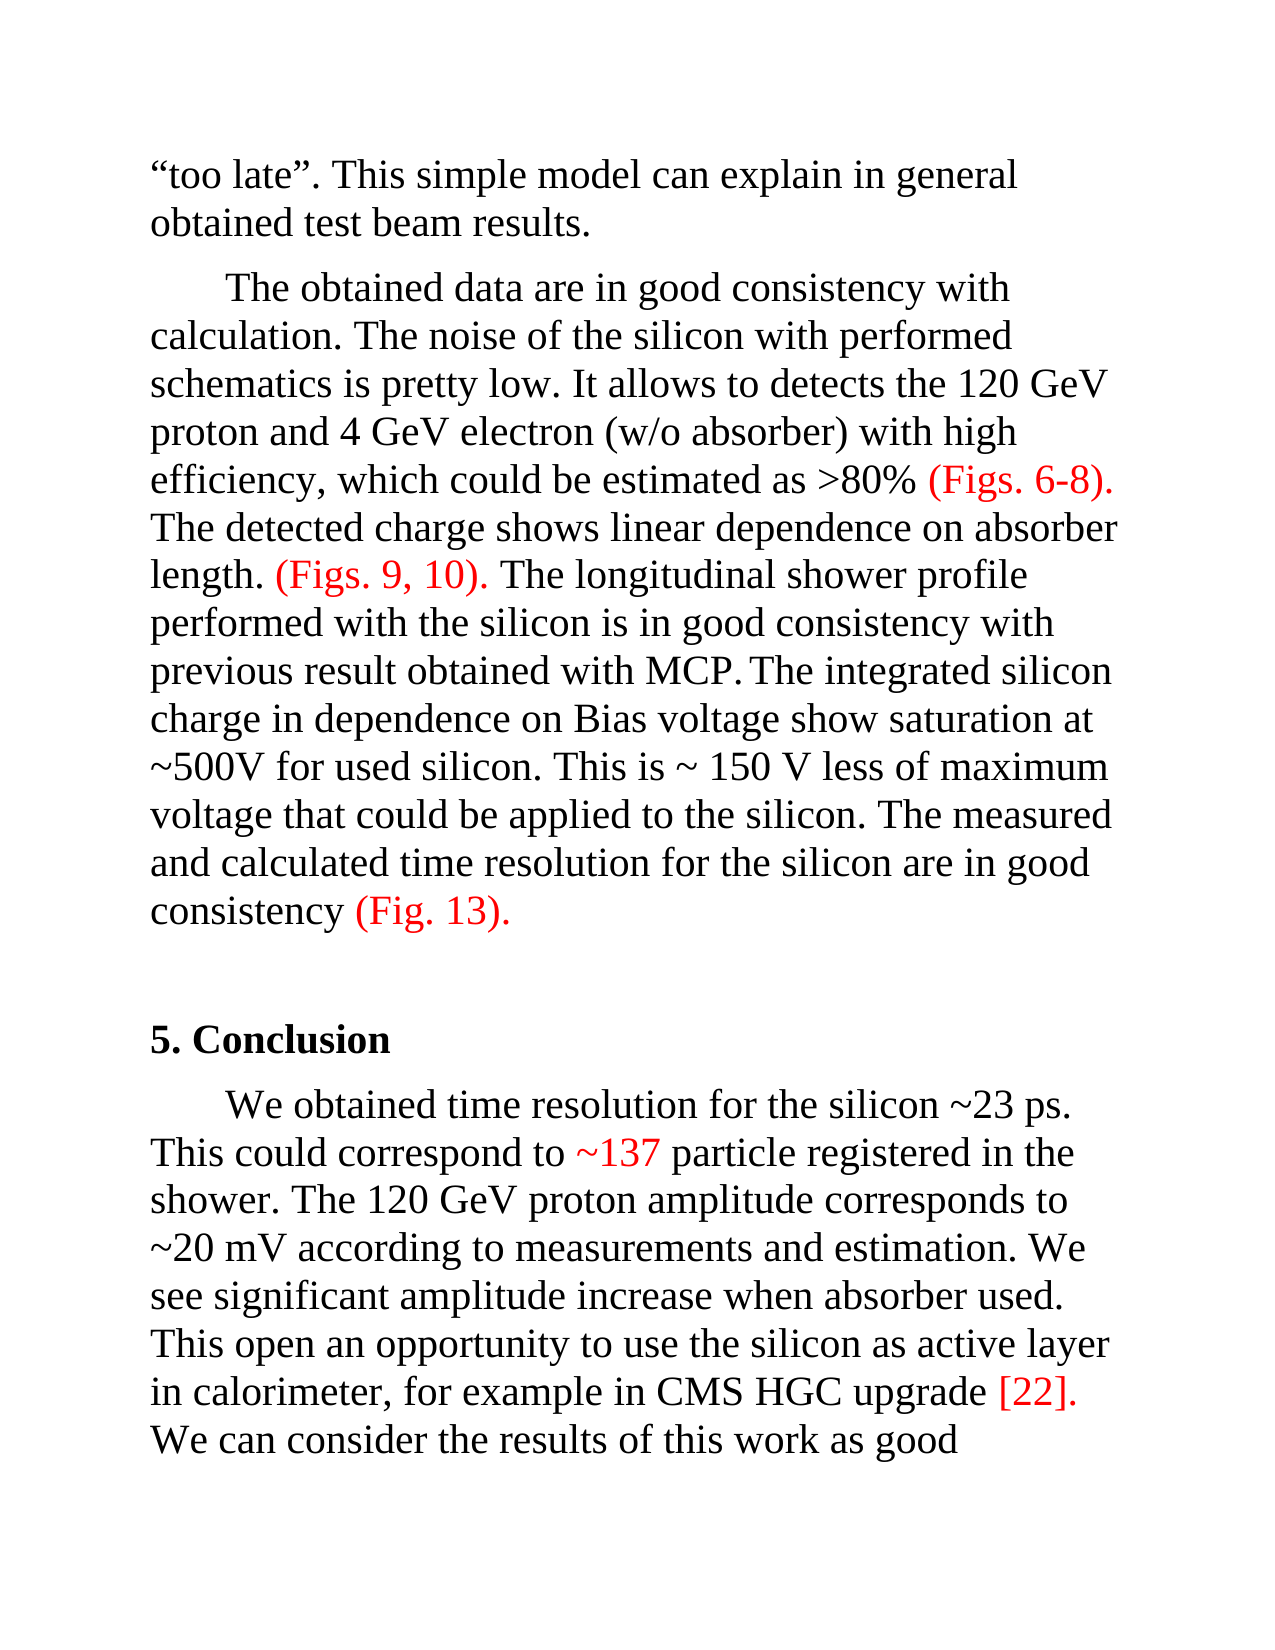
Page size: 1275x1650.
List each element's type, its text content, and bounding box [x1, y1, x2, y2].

text The obtained data are in good consistency with calculation. The noise of the silicon with performed schematics is pretty low. It allows to detects the 120 GeV proton and 4 GeV electron (w/o absorber) with high efficiency, which could be estimated as >80% (Figs. 6-8). The detected charge shows linear dependence on absorber length. (Figs. 9, 10). The longitudinal shower profile performed with the silicon is in good consistency with previous result obtained with MCP. The integrated silicon charge in dependence on Bias voltage show saturation at ~500V for used silicon. This is ~ 150 V less of maximum voltage that could be applied to the silicon. The measured and calculated time resolution for the silicon are in good consistency (Fig. 13). [150, 262, 1125, 933]
text 5. Conclusion [150, 1014, 1125, 1062]
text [150, 150, 1125, 246]
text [150, 1079, 1125, 1462]
